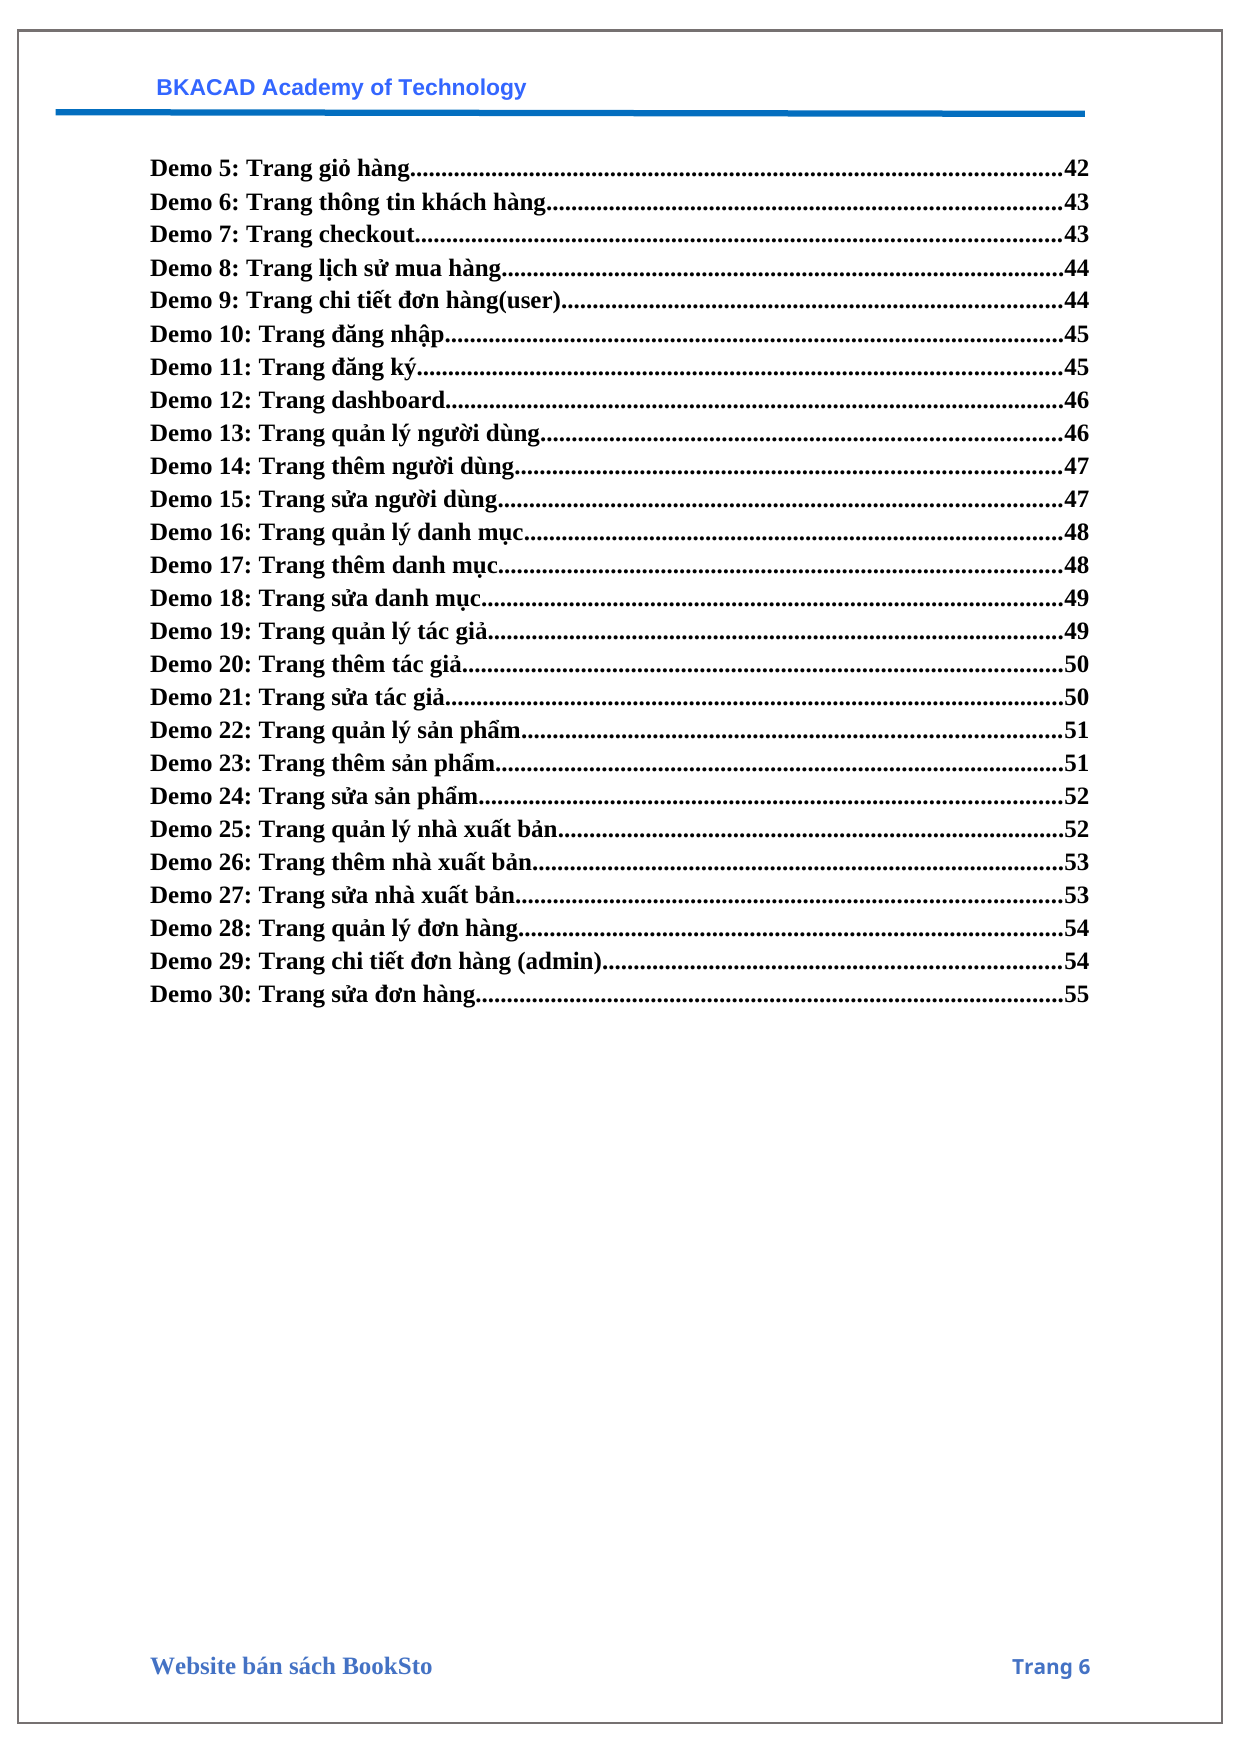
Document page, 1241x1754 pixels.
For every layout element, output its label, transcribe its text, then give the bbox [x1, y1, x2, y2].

text Demo 14: Trang thêm người dùng 47 [150, 451, 1090, 479]
text Demo 25: Trang quản lý nhà xuất bản 52 [150, 814, 1090, 843]
text Demo 22: Trang quản lý sản phẩm 51 [150, 715, 1090, 744]
text Demo 30: Trang sửa đơn hàng 55 [150, 979, 1090, 1008]
text Demo 10: Trang đăng nhập 45 [150, 319, 1090, 347]
text Demo 26: Trang thêm nhà xuất bản 53 [150, 847, 1090, 876]
text Demo 23: Trang thêm sản phẩm 51 [150, 748, 1090, 777]
text Demo 17: Trang thêm danh mục 48 [150, 550, 1090, 578]
text Demo 16: Trang quản lý danh mục 48 [150, 517, 1090, 546]
text Demo 15: Trang sửa người dùng 47 [150, 484, 1090, 512]
text Demo 24: Trang sửa sản phẩm 52 [150, 781, 1090, 810]
text Demo 20: Trang thêm tác giả 50 [150, 649, 1090, 678]
text Demo 18: Trang sửa danh mục 49 [150, 583, 1090, 612]
text Demo 7: Trang checkout 43 [150, 219, 1090, 248]
text Demo 9: Trang chi tiết đơn hàng(user) 44 [150, 286, 1090, 314]
text Demo 29: Trang chi tiết đơn hàng (admin) 54 [150, 946, 1090, 975]
text Demo 28: Trang quản lý đơn hàng 54 [150, 913, 1090, 942]
text Demo 13: Trang quản lý người dùng 46 [150, 418, 1090, 446]
text Demo 27: Trang sửa nhà xuất bản 53 [150, 880, 1090, 909]
text Demo 21: Trang sửa tác giả 50 [150, 682, 1090, 711]
text Demo 6: Trang thông tin khách hàng 43 [150, 187, 1090, 215]
text Demo 8: Trang lịch sử mua hàng 44 [150, 253, 1090, 281]
text Demo 11: Trang đăng ký 45 [150, 352, 1090, 380]
text Demo 19: Trang quản lý tác giả 49 [150, 616, 1090, 644]
text Demo 5: Trang giỏ hàng 42 [150, 153, 1090, 182]
text Demo 12: Trang dashboard 46 [150, 385, 1090, 413]
